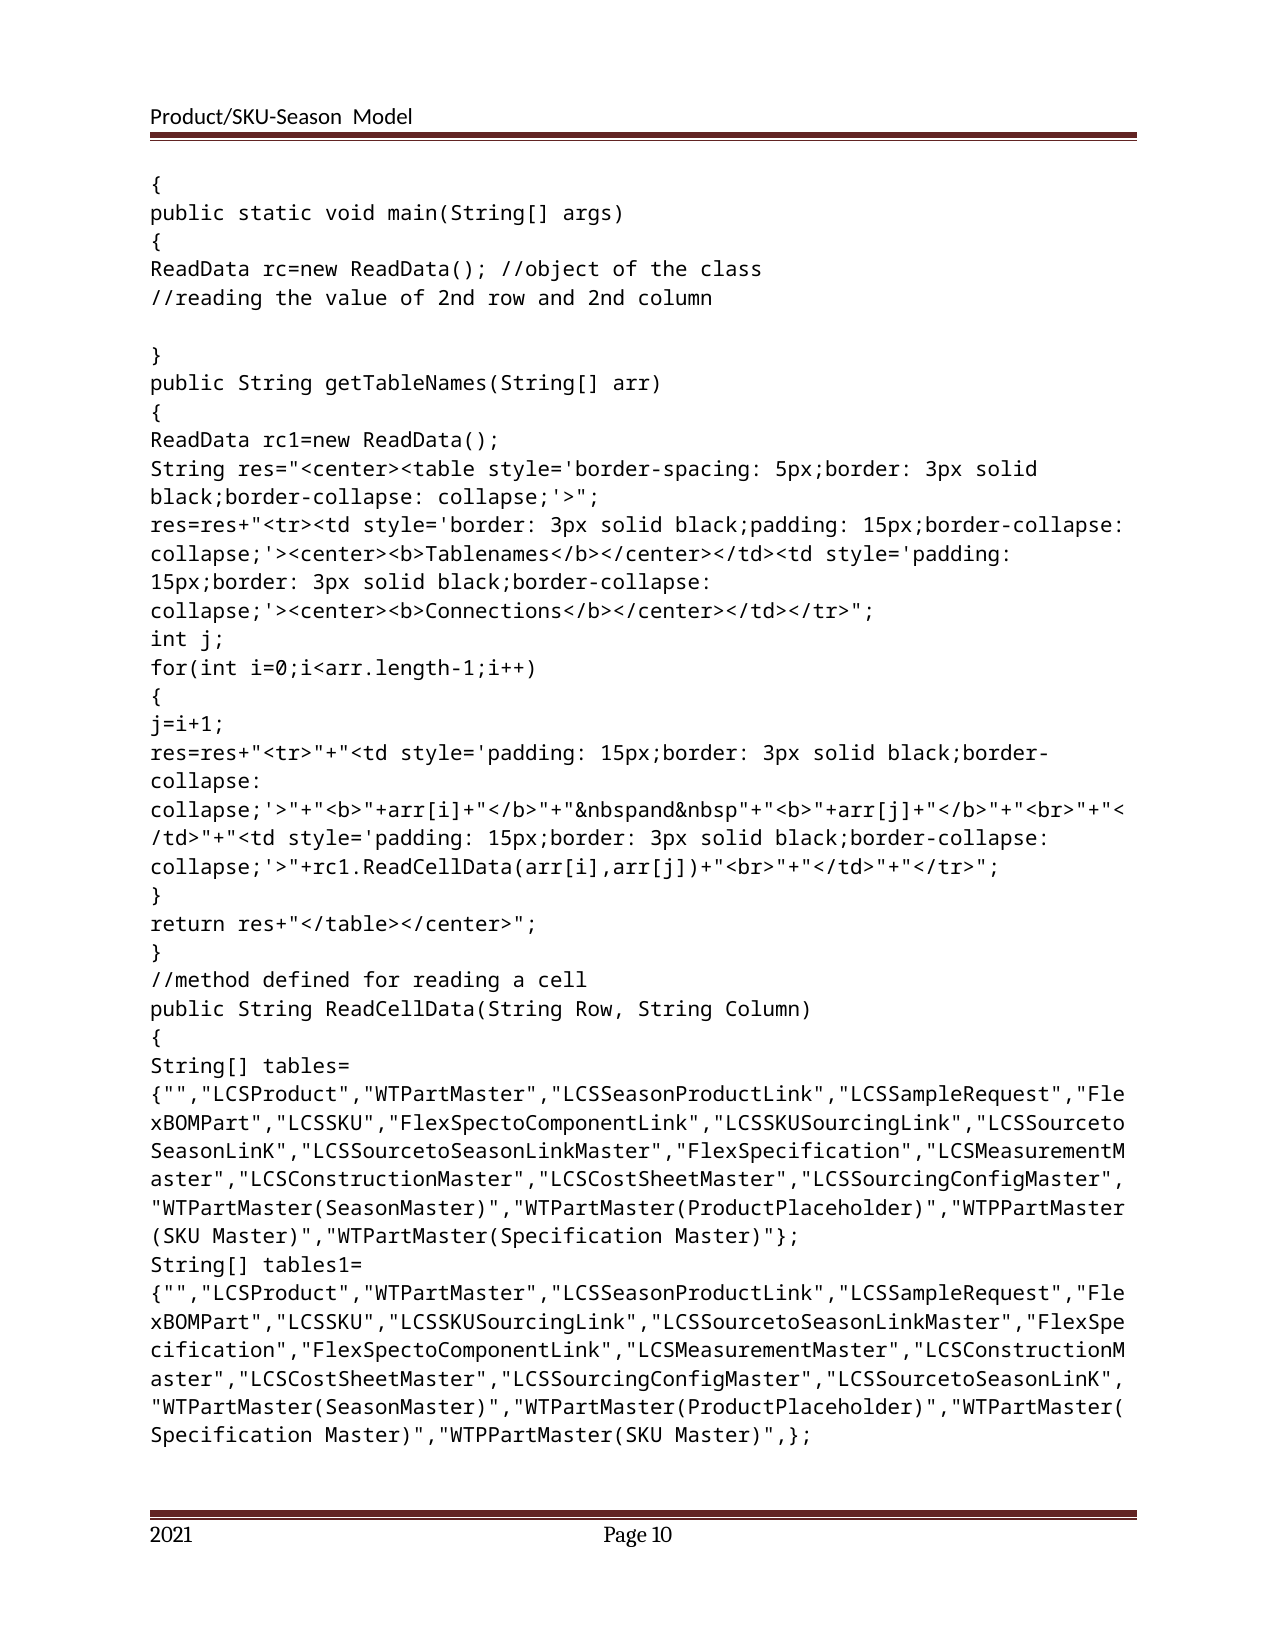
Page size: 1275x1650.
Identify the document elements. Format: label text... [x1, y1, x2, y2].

text public String getTableNames(String[] arr) { ReadData rc1=new ReadData(); String res="<center><table style='border-spacing: 5px;border: 3px solid black;border-collapse: collapse;'>"; res=res+"<tr><td style='border: 3px solid black;padding: 15px;border-collapse: collapse;'><center><b>Tablenames</b></center></td><td style='padding: 15px;border: 3px solid black;border-collapse: collapse;'><center><b>Connections</b></center></td></tr>"; int j; for(int i=0;i<arr.length-1;i++) { j=i+1; res=res+"<tr>"+"<td style='padding: 15px;border: 3px solid black;border-collapse: collapse;'>"+"<b>"+arr[i]+"</b>"+"&nbspand&nbsp"+"<b>"+arr[j]+"</b>"+"<br>"+"</td>"+"<td style='padding: 15px;border: 3px solid black;border-collapse: collapse;'>"+rc1.ReadCellData(arr[i],arr[j])+"<br>"+"</td>"+"</tr>"; } return res+"</table></center>"; } [150, 368, 1137, 966]
text //method defined for reading a cell public String ReadCellData(String Row, String Column) { String[] tables= {"","LCSProduct","WTPartMaster","LCSSeasonProductLink","LCSSampleRequest","FlexBOMPart","LCSSKU","FlexSpectoComponentLink","LCSSKUSourcingLink","LCSSourcetoSeasonLinK","LCSSourcetoSeasonLinkMaster","FlexSpecification","LCSMeasurementMaster","LCSConstructionMaster","LCSCostSheetMaster","LCSSourcingConfigMaster","WTPartMaster(SeasonMaster)","WTPartMaster(ProductPlaceholder)","WTPPartMaster(SKU Master)","WTPartMaster(Specification Master)"}; String[] tables1= {"","LCSProduct","WTPartMaster","LCSSeasonProductLink","LCSSampleRequest","FlexBOMPart","LCSSKU","LCSSKUSourcingLink","LCSSourcetoSeasonLinkMaster","FlexSpecification","FlexSpectoComponentLink","LCSMeasurementMaster","LCSConstructionMaster","LCSCostSheetMaster","LCSSourcingConfigMaster","LCSSourcetoSeasonLinK","WTPartMaster(SeasonMaster)","WTPartMaster(ProductPlaceholder)","WTPartMaster(Specification Master)","WTPPartMaster(SKU Master)",}; [150, 966, 1137, 1449]
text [150, 169, 1137, 368]
